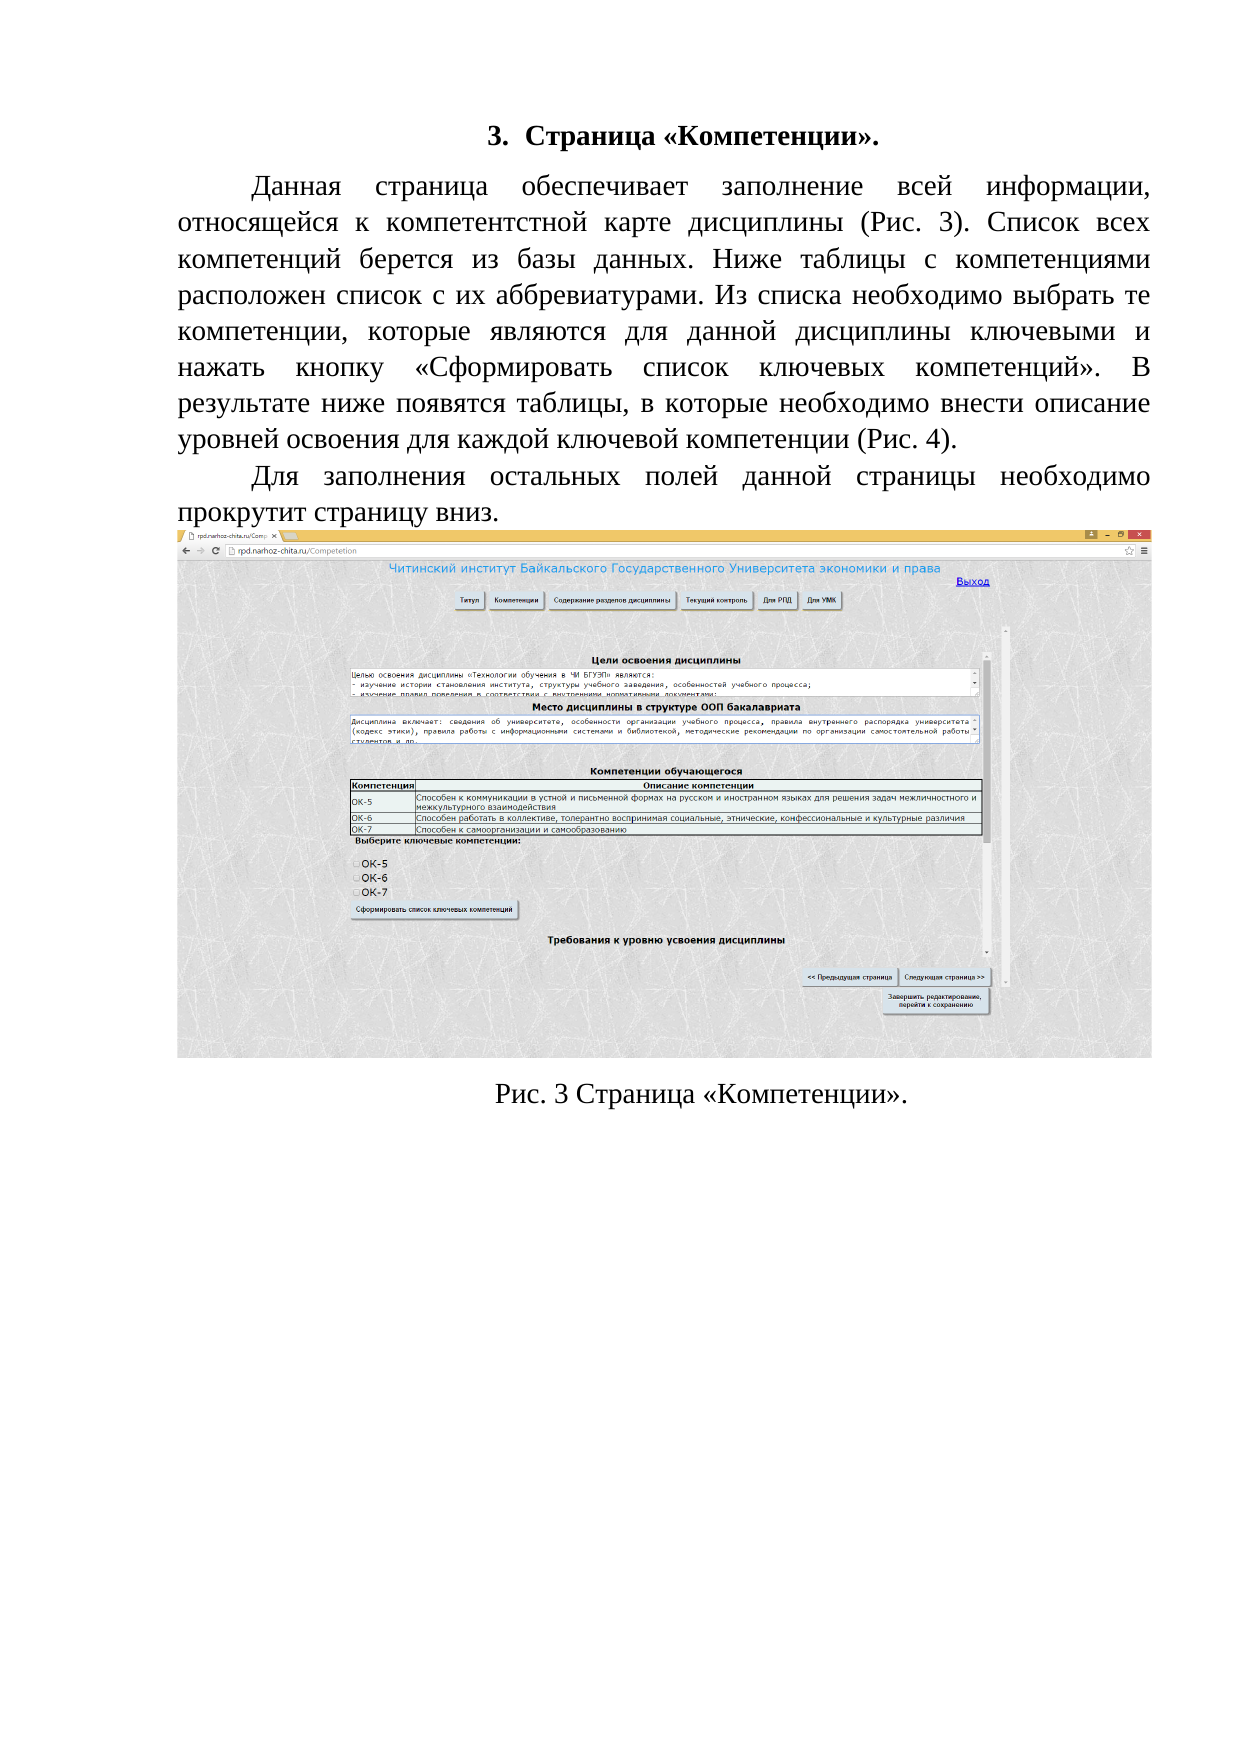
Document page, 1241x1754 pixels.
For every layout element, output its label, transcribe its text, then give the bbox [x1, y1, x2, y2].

text Рис. 3 Страница «Компетенции». [177, 1077, 1152, 1110]
list Страница «Компетенции». [215, 118, 1152, 152]
text Данная страница обеспечивает заполнение всей информации, относящейся к компетентстной карте дисциплины (Рис. 3). Список всех компетенций берется из базы данных. Ниже таблицы с компетенциями расположен список с их аббревиатурами. Из списка необходимо выбрать те компетенции, которые являются для данной дисциплины ключевыми и нажать кнопку «Сформировать список ключевых компетенций». В результате ниже появятся таблицы, в которые необходимо внести описание уровней освоения для каждой ключевой компетенции (Рис. 4). [177, 168, 1152, 455]
text Для заполнения остальных полей данной страницы необходимо прокрутит страницу вниз. [177, 458, 1152, 527]
picture [177, 530, 1152, 1058]
